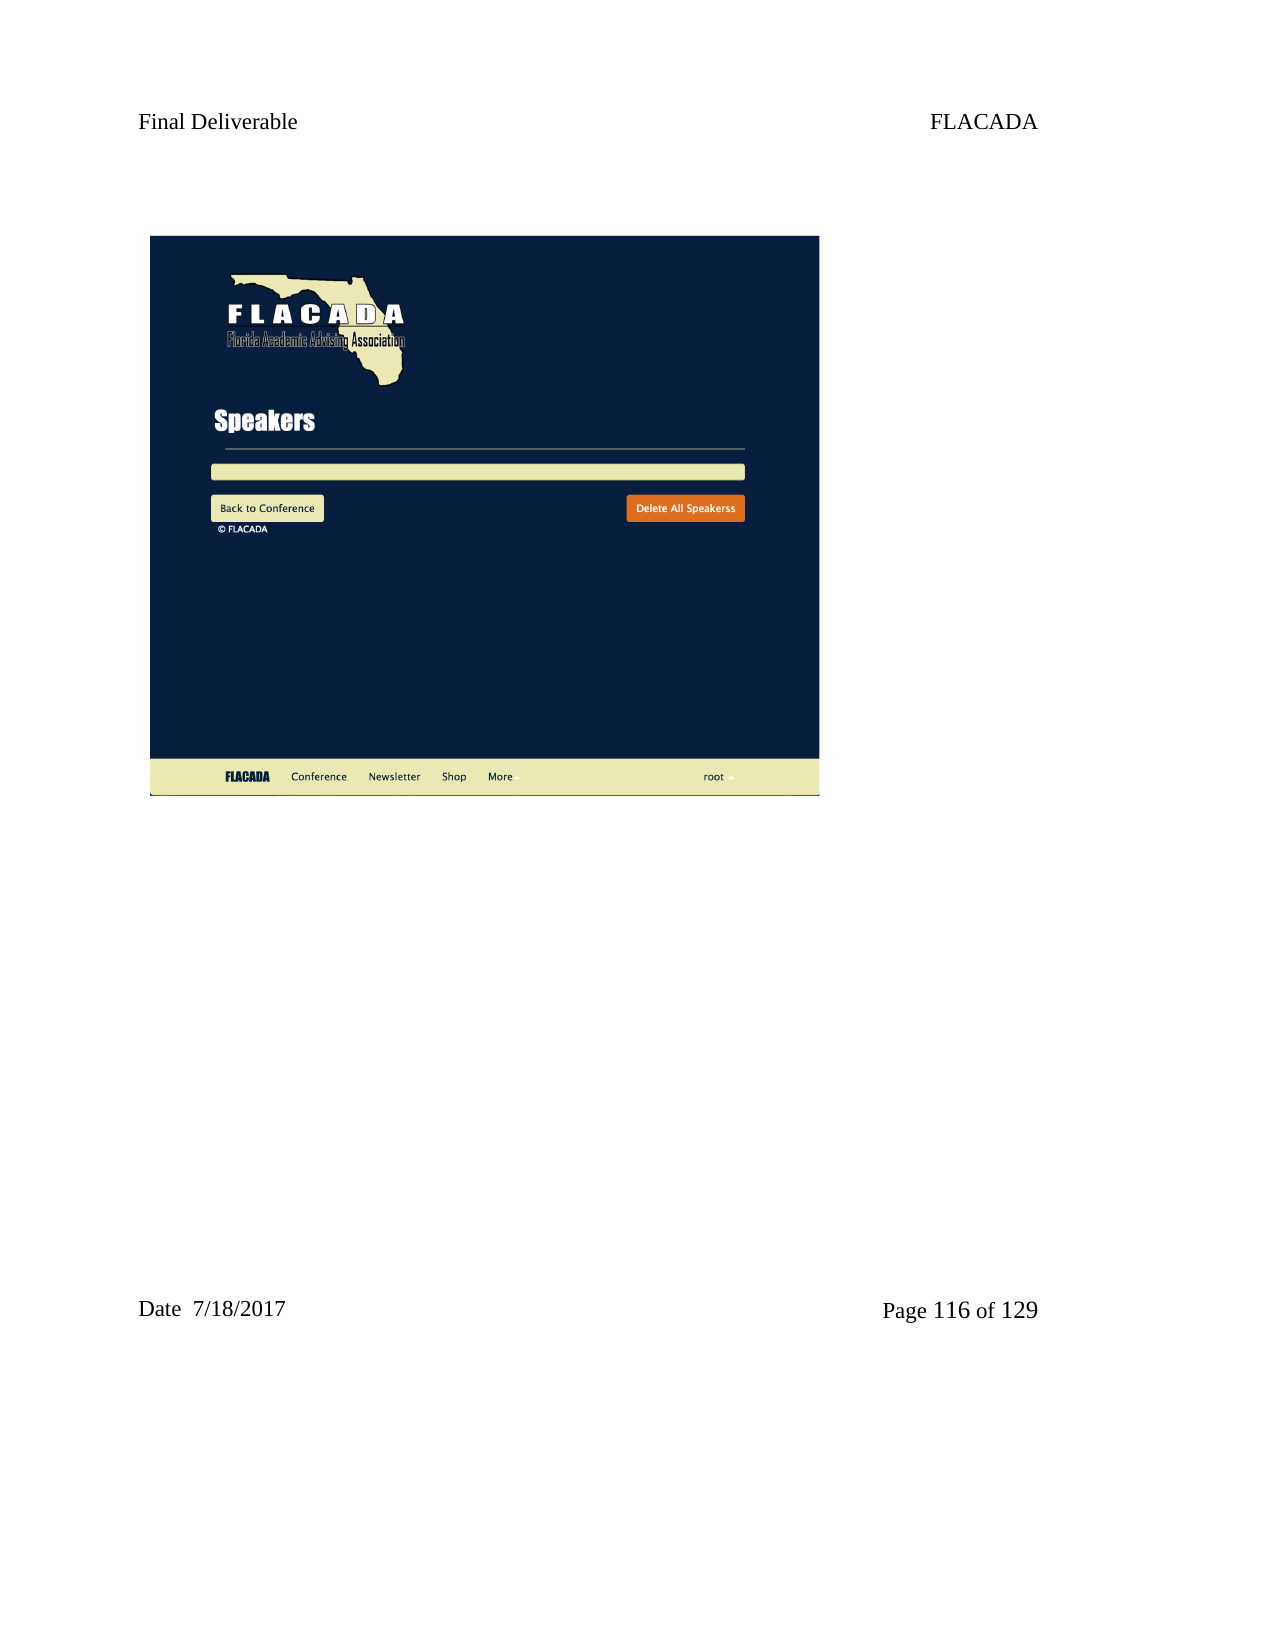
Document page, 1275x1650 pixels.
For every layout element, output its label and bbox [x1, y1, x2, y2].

picture [150, 235, 820, 796]
